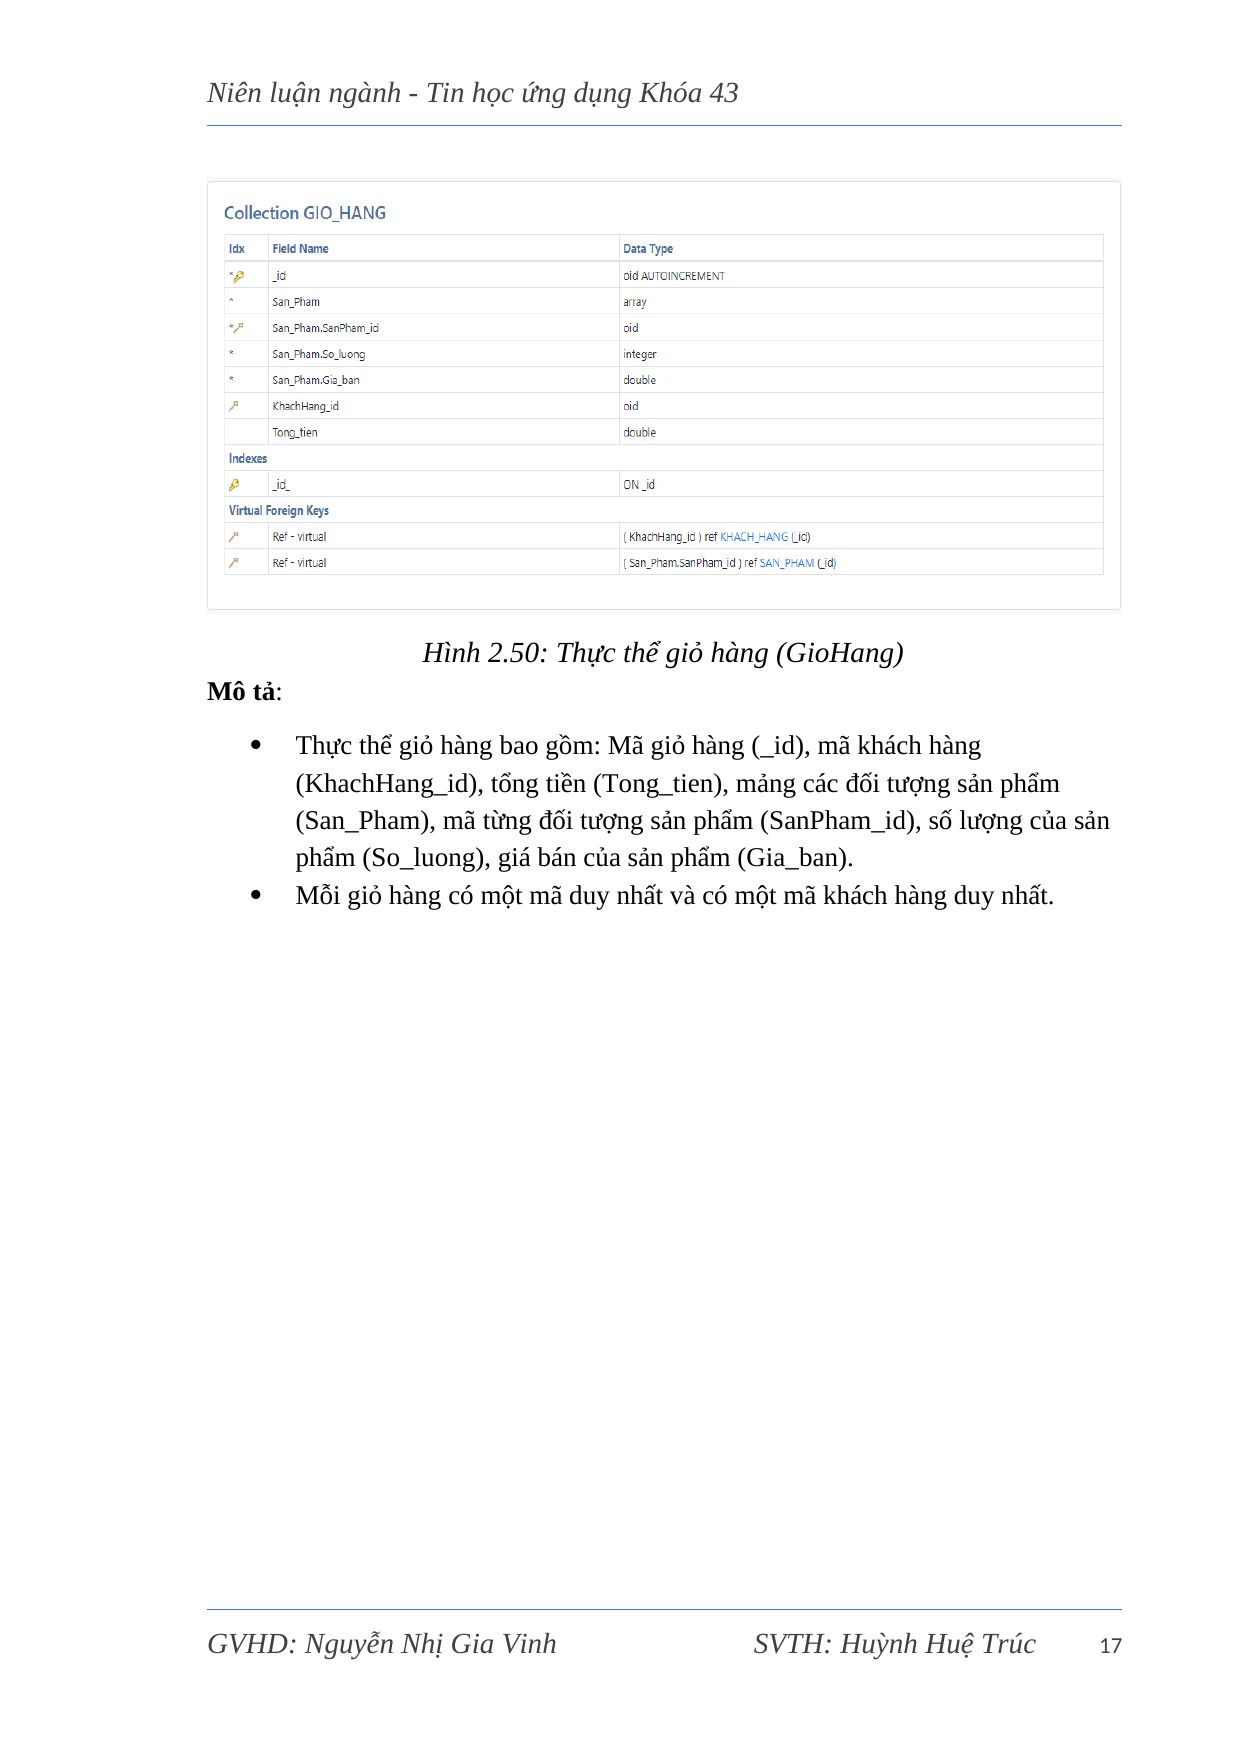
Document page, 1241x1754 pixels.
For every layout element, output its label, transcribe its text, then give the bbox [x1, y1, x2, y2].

text Hình 2.50: Thực thể giỏ hàng (GioHang) [207, 635, 1122, 669]
picture [206, 177, 1123, 614]
list Thực thể giỏ hàng bao gồm: Mã giỏ hàng (_id), mã khách hàng (KhachHang_id), tổng tiền (Tong_tien), mảng các đối tượng sản phẩm (San_Pham), mã từng đối tượng sản phẩm (SanPham_id), số lượng của sản phẩm (So_luong), giá bán của sản phẩm (Gia_ban). [251, 729, 1122, 873]
text Mô tả: [207, 676, 1122, 707]
list Mỗi giỏ hàng có một mã duy nhất và có một mã khách hàng duy nhất. [251, 879, 1122, 910]
